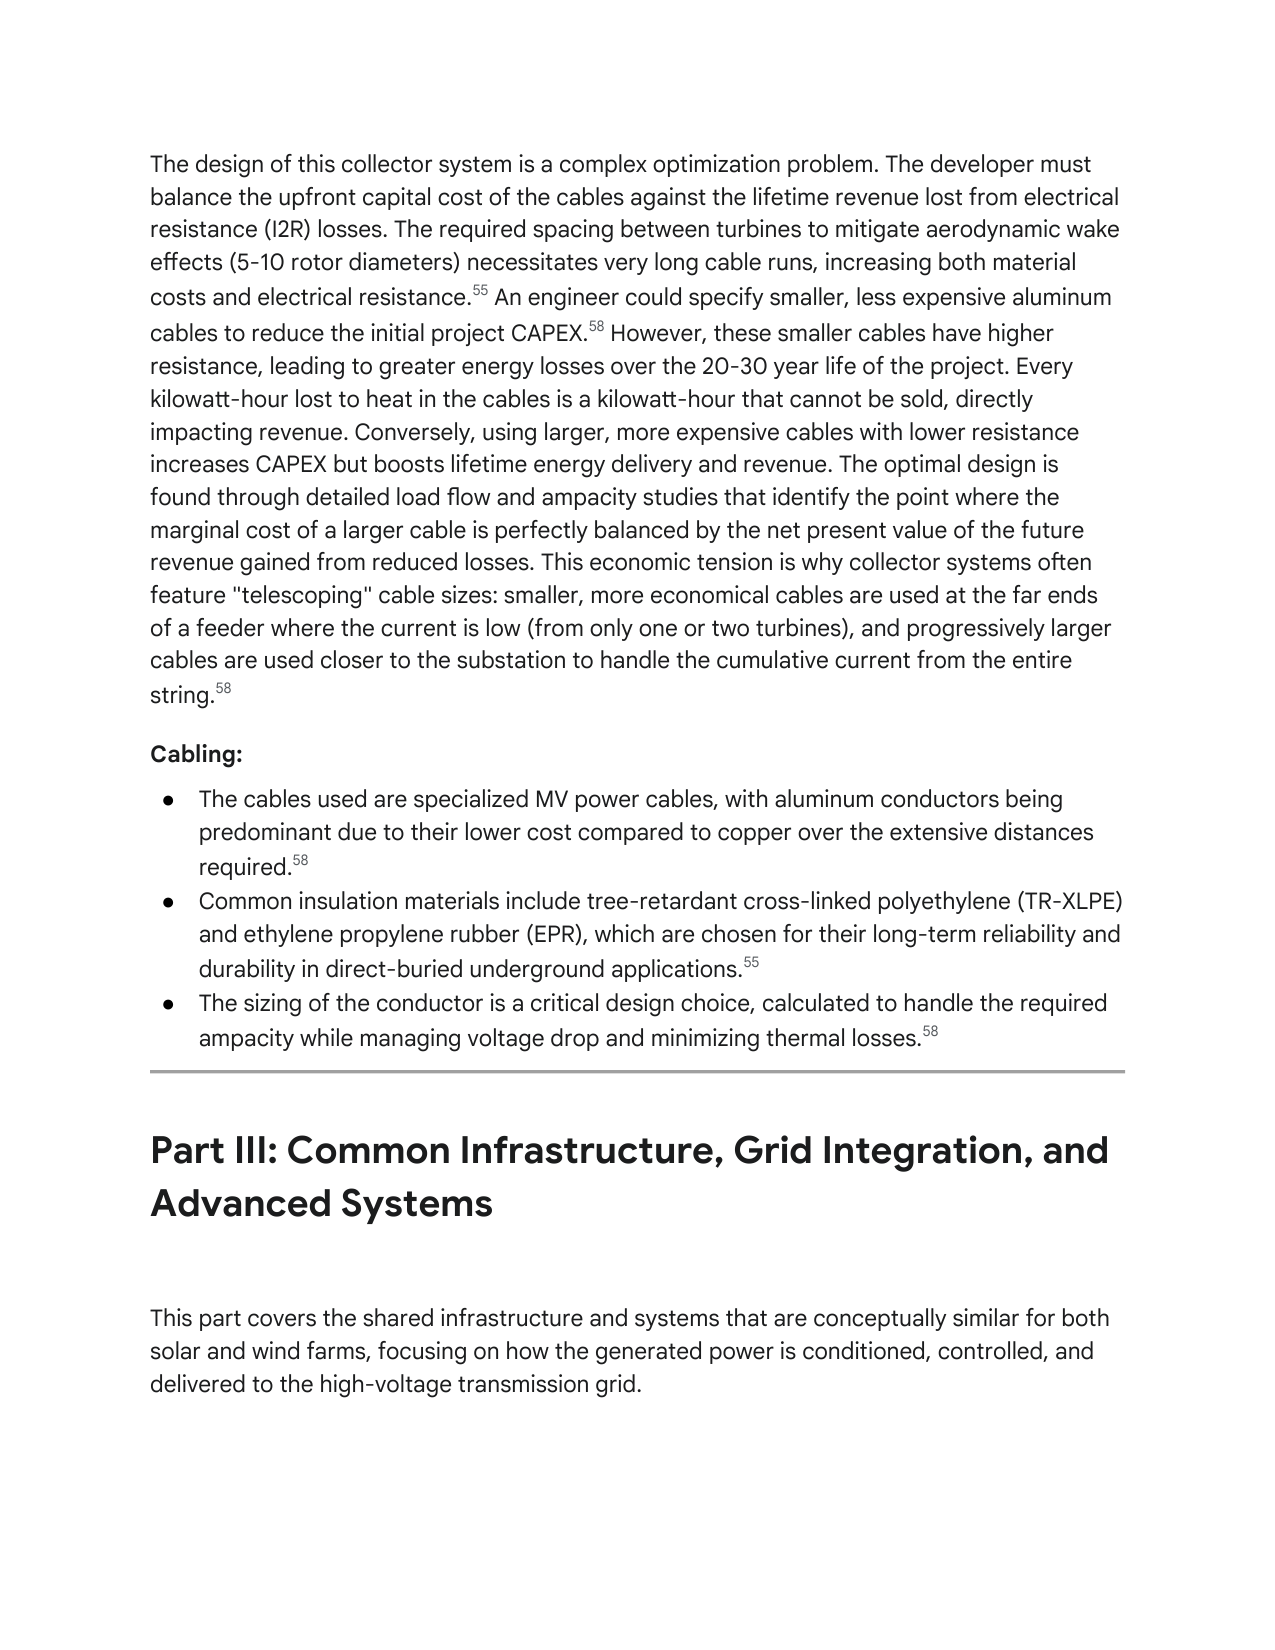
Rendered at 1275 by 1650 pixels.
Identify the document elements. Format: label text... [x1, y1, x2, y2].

text Cabling: [150, 741, 1125, 769]
list Common insulation materials include tree-retardant cross-linked polyethylene (TR-XLPE) and ethylene propylene rubber (EPR), which are chosen for their long-term reliability and durability in direct-buried underground applications.55 [161, 887, 1125, 984]
text This part covers the shared infrastructure and systems that are conceptually similar for both solar and wind farms, focusing on how the generated power is conditioned, controlled, and delivered to the high-voltage transmission grid. [150, 1304, 1125, 1398]
list The sizing of the conductor is a critical design choice, calculated to handle the required ampacity while managing voltage drop and minimizing thermal losses.58 [161, 989, 1125, 1053]
list The cables used are specialized MV power cables, with aluminum conductors being predominant due to their lower cost compared to copper over the extensive distances required.58 [161, 786, 1125, 883]
subtitle Part III: Common Infrastructure, Grid Integration, and Advanced Systems [150, 1127, 1125, 1228]
text The design of this collector system is a complex optimization problem. The developer must balance the upfront capital cost of the cables against the lifetime revenue lost from electrical resistance (I2R) losses. The required spacing between turbines to mitigate aerodynamic wake effects (5-10 rotor diameters) necessitates very long cable runs, increasing both material costs and electrical resistance.55 An engineer could specify smaller, less expensive aluminum cables to reduce the initial project CAPEX.58 However, these smaller cables have higher resistance, leading to greater energy losses over the 20-30 year life of the project. Every kilowatt-hour lost to heat in the cables is a kilowatt-hour that cannot be sold, directly impacting revenue. Conversely, using larger, more expensive cables with lower resistance increases CAPEX but boosts lifetime energy delivery and revenue. The optimal design is found through detailed load flow and ampacity studies that identify the point where the marginal cost of a larger cable is perfectly balanced by the net present value of the future revenue gained from reduced losses. This economic tension is why collector systems often feature "telescoping" cable sizes: smaller, more economical cables are used at the far ends of a feeder where the current is low (from only one or two turbines), and progressively larger cables are used closer to the substation to handle the cumulative current from the entire string.58 [150, 150, 1125, 711]
